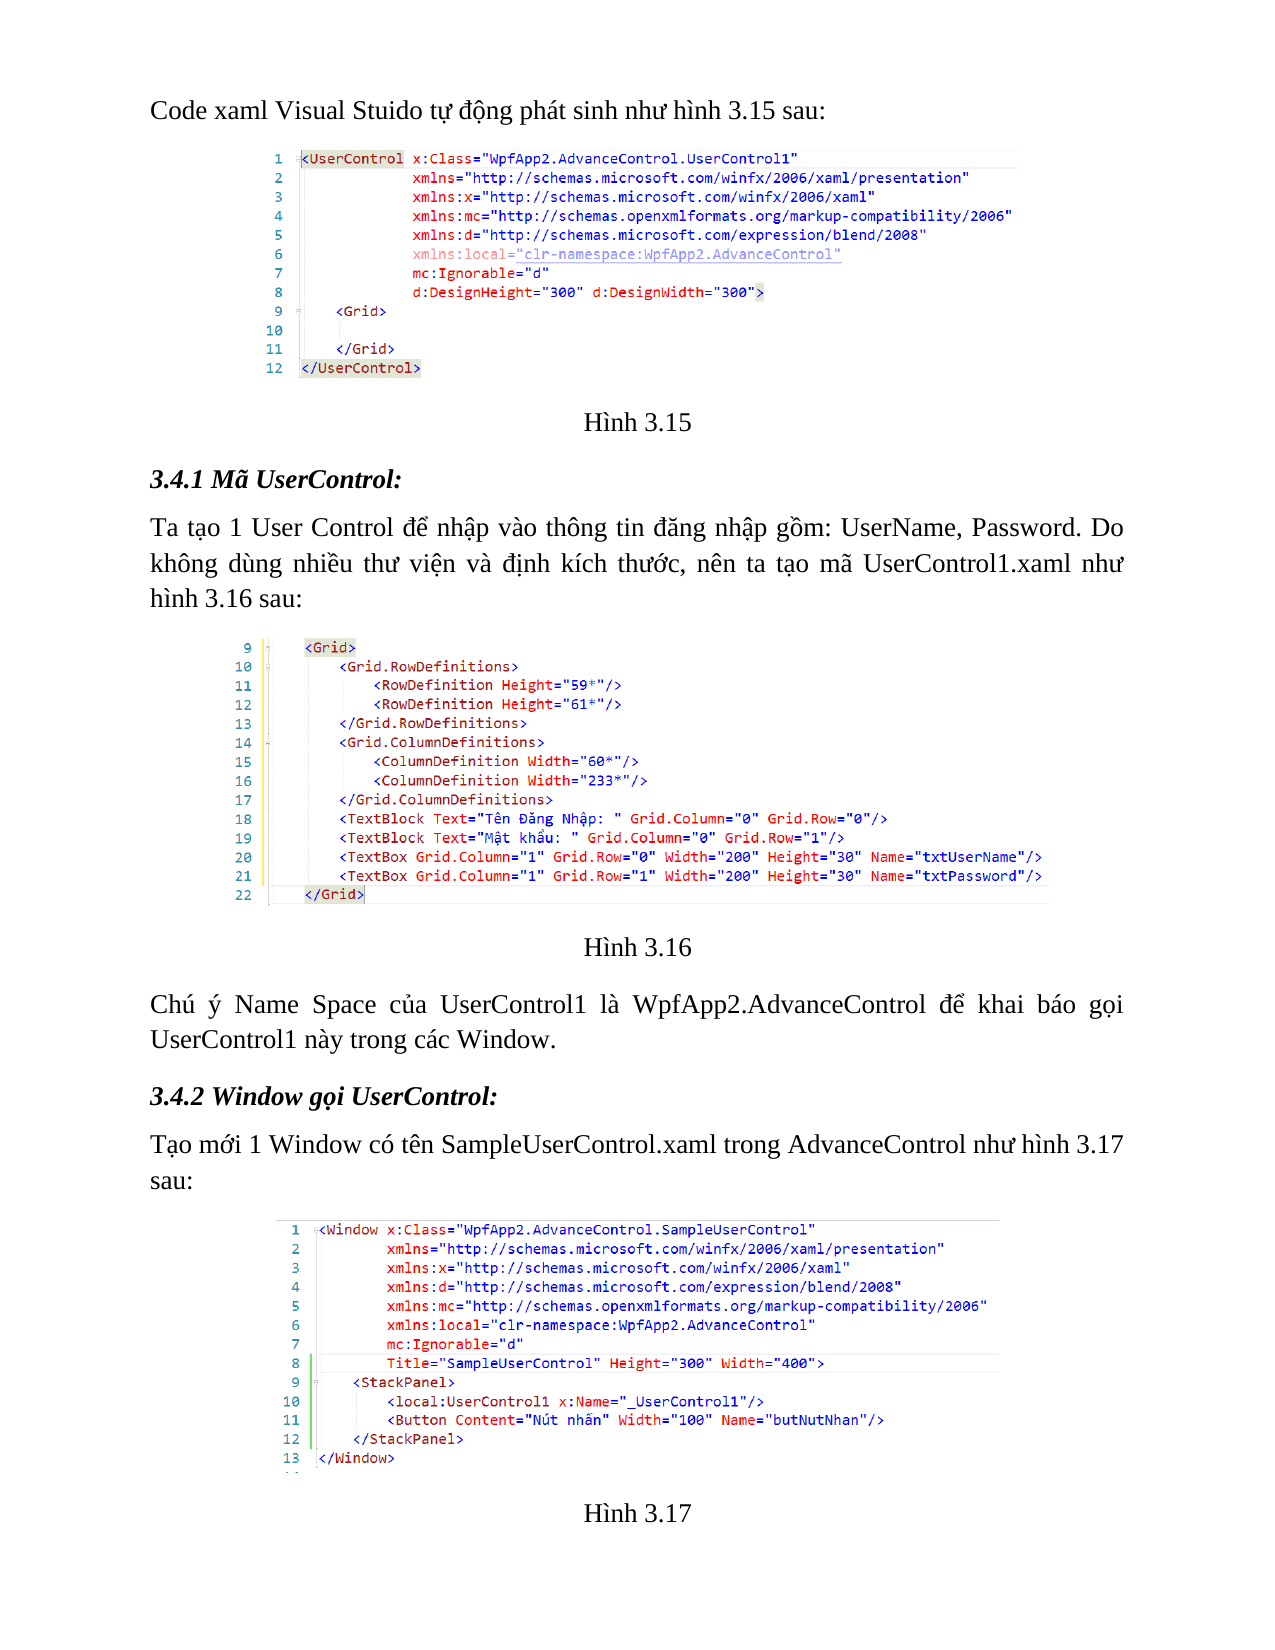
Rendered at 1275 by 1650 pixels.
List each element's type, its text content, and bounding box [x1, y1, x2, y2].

text Code xaml Visual Stuido tự động phát sinh như hình 3.15 sau: [150, 94, 1125, 125]
picture [255, 150, 1020, 382]
subtitle 3.4.2 Window gọi UserControl: [150, 1080, 1125, 1111]
text Hình 3.15 [150, 406, 1125, 437]
text Hình 3.16 [150, 931, 1125, 962]
picture [226, 638, 1049, 907]
picture [275, 1220, 1000, 1473]
text Tạo mới 1 Window có tên SampleUserControl.xaml trong AdvanceControl như hình 3.17 sau: [150, 1128, 1125, 1195]
text Ta tạo 1 User Control để nhập vào thông tin đăng nhập gồm: UserName, Password. Do không dùng nhiều thư viện và định kích thước, nên ta tạo mã UserControl1.xaml như hình 3.16 sau: [150, 511, 1125, 613]
text Hình 3.17 [150, 1497, 1125, 1529]
text Chú ý Name Space của UserControl1 là WpfApp2.AdvanceControl để khai báo gọi UserControl1 này trong các Window. [150, 988, 1125, 1055]
subtitle 3.4.1 Mã UserControl: [150, 463, 1125, 494]
